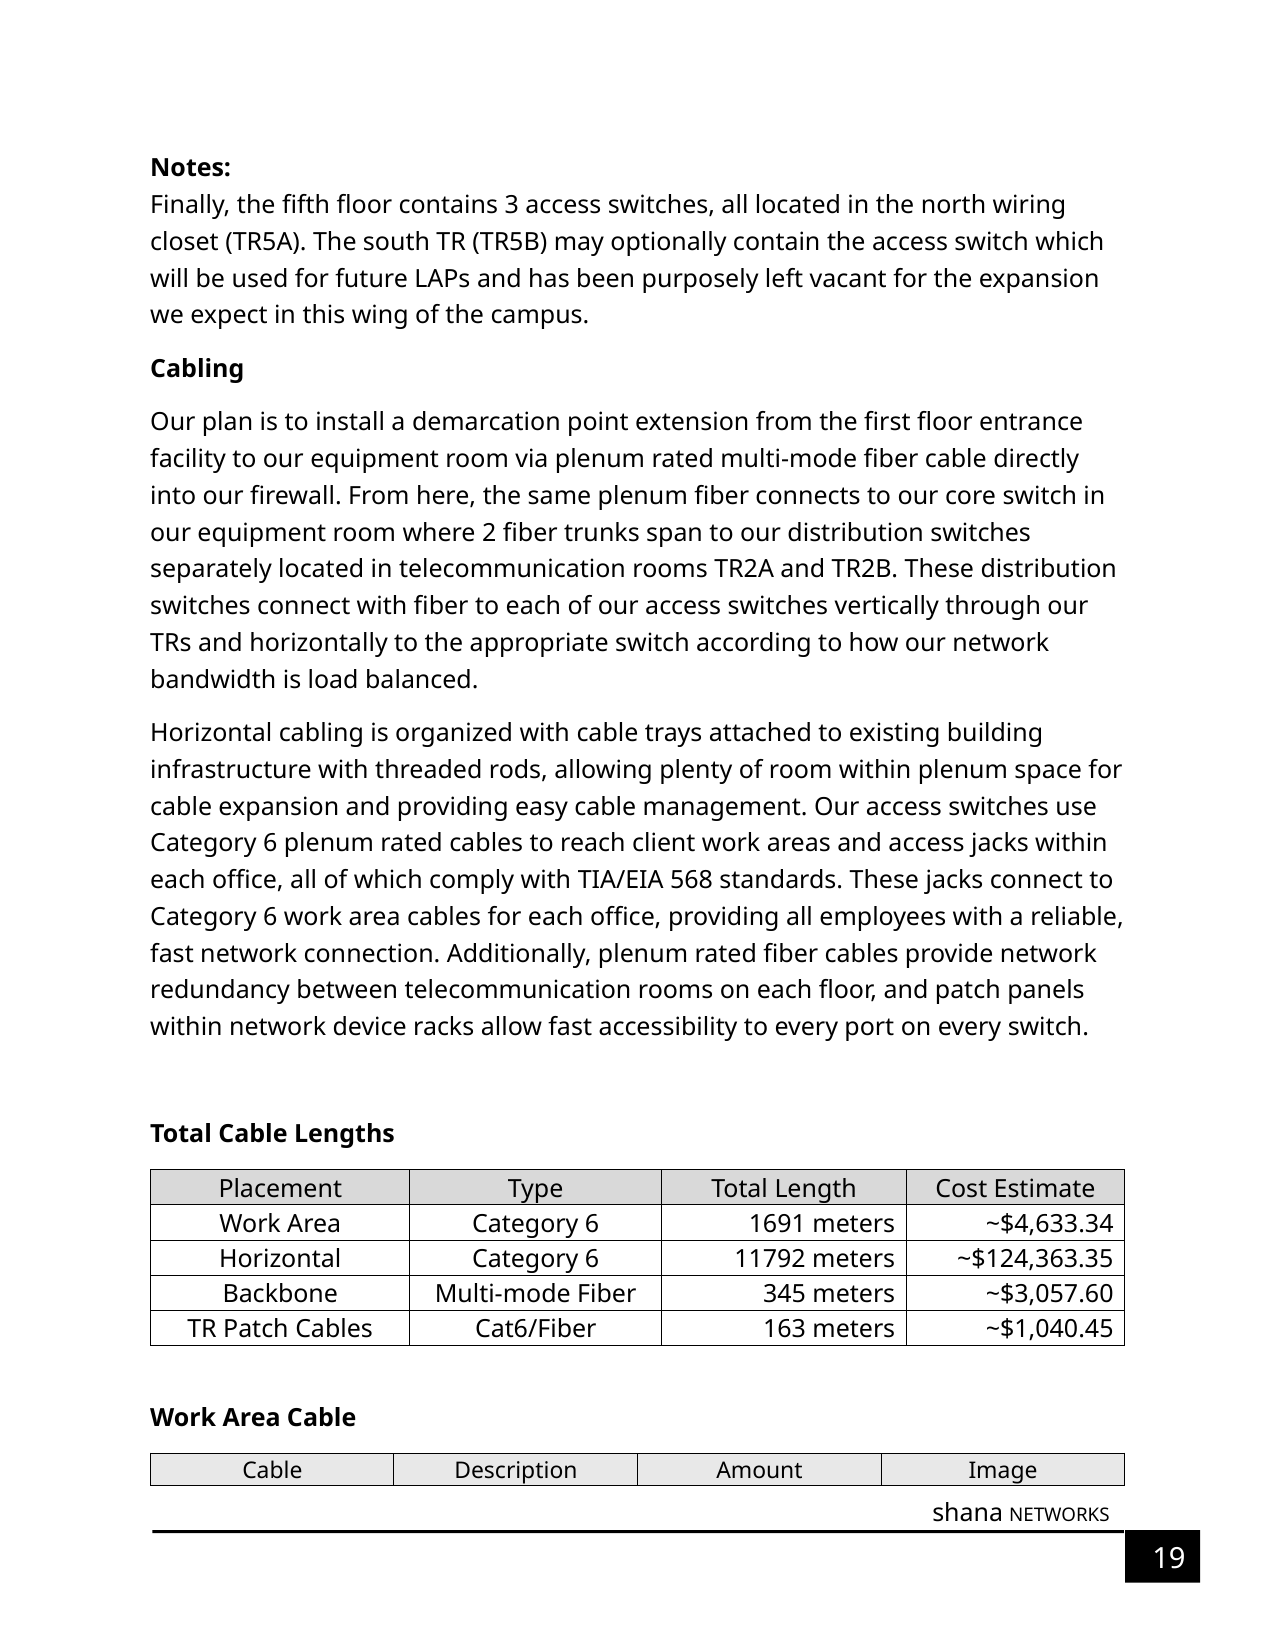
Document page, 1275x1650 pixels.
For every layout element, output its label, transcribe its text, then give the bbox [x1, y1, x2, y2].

table_cell ~$1,040.45 [907, 1311, 1124, 1345]
table_cell Multi-mode Fiber [410, 1276, 661, 1310]
text Our plan is to install a demarcation point extension from the first floor entrance facility to our equipment room via plenum rated multi-mode fiber cable directly into our firewall. From here, the same plenum fiber connects to our core switch in our equipment room where 2 fiber trunks span to our distribution switches separately located in telecommunication rooms TR2A and TR2B. These distribution switches connect with fiber to each of our access switches vertically through our TRs and horizontally to the appropriate switch according to how our network bandwidth is load balanced. [150, 404, 1125, 695]
text Cabling [150, 351, 1125, 384]
table_header Amount [638, 1454, 881, 1485]
table_cell Cat6/Fiber [410, 1311, 661, 1345]
table_cell 163 meters [662, 1311, 906, 1345]
text Horizontal cabling is organized with cable trays attached to existing building infrastructure with threaded rods, allowing plenty of room within plenum space for cable expansion and providing easy cable management. Our access switches use Category 6 plenum rated cables to reach client work areas and access jacks within each office, all of which comply with TIA/EIA 568 standards. These jacks connect to Category 6 work area cables for each office, providing all employees with a reliable, fast network connection. Additionally, plenum rated fiber cables provide network redundancy between telecommunication rooms on each floor, and patch panels within network device racks allow fast accessibility to every port on every switch. [150, 715, 1125, 1043]
table_header Type [410, 1170, 661, 1204]
table_cell Horizontal [151, 1241, 409, 1274]
table_header Description [394, 1454, 637, 1485]
table_header Cable [151, 1454, 393, 1485]
table_cell 1691 meters [662, 1205, 906, 1239]
table_cell TR Patch Cables [151, 1311, 409, 1345]
table_header Total Length [662, 1170, 906, 1204]
table_cell Work Area [151, 1205, 409, 1239]
table_cell Category 6 [410, 1205, 661, 1239]
table_cell 345 meters [662, 1276, 906, 1310]
table_cell Backbone [151, 1276, 409, 1310]
table_cell Category 6 [410, 1241, 661, 1274]
text Total Cable Lengths [150, 1116, 1125, 1150]
text Notes: Finally, the fifth floor contains 3 access switches, all located in the north wiring closet (TR5A). The south TR (TR5B) may optionally contain the access switch which will be used for future LAPs and has been purposely left vacant for the expansion we expect in this wing of the campus. [150, 150, 1125, 331]
table_cell ~$3,057.60 [907, 1276, 1124, 1310]
table_cell 11792 meters [662, 1241, 906, 1274]
table_header Image [882, 1454, 1124, 1485]
table_header Cost Estimate [907, 1170, 1124, 1204]
table_header Placement [151, 1170, 409, 1204]
table_cell ~$124,363.35 [907, 1241, 1124, 1274]
text Work Area Cable [150, 1399, 1125, 1433]
table_cell ~$4,633.34 [907, 1205, 1124, 1239]
